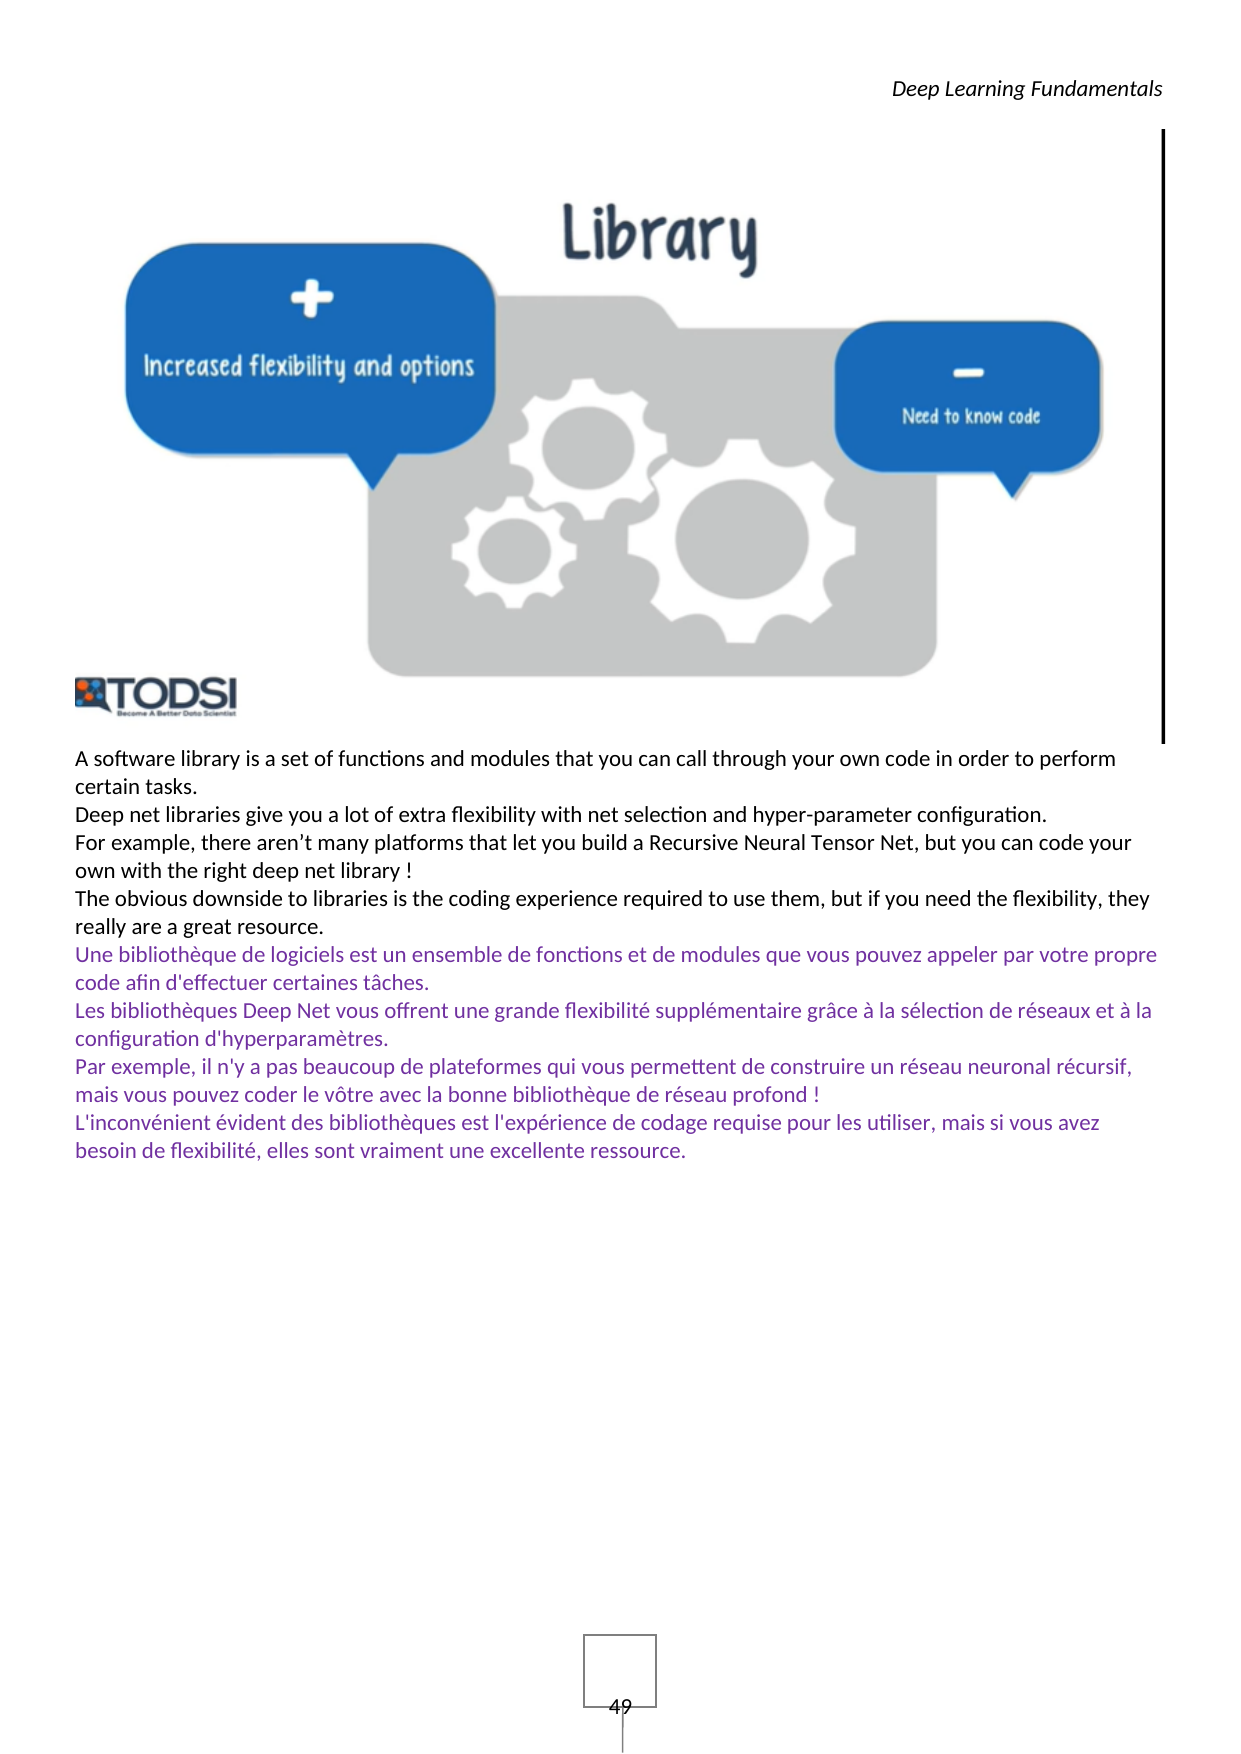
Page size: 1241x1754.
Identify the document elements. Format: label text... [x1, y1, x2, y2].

text Deep net libraries give you a lot of extra flexibility with net selection and hyper-parameter configuration. [75, 800, 1165, 828]
text For example, there aren’t many platforms that let you build a Recursive Neural Tensor Net, but you can code your own with the right deep net library ! [75, 828, 1165, 884]
text Par exemple, il n'y a pas beaucoup de plateformes qui vous permettent de construire un réseau neuronal récursif, mais vous pouvez coder le vôtre avec la bonne bibliothèque de réseau profond ! [75, 1052, 1165, 1108]
text Une bibliothèque de logiciels est un ensemble de fonctions et de modules que vous pouvez appeler par votre propre code afin d'effectuer certaines tâches. [75, 940, 1165, 996]
text Les bibliothèques Deep Net vous offrent une grande flexibilité supplémentaire grâce à la sélection de réseaux et à la configuration d'hyperparamètres. [75, 996, 1165, 1052]
text The obvious downside to libraries is the coding experience required to use them, but if you need the flexibility, they really are a great resource. [75, 884, 1165, 940]
picture [75, 129, 1166, 744]
text L'inconvénient évident des bibliothèques est l'expérience de codage requise pour les utiliser, mais si vous avez besoin de flexibilité, elles sont vraiment une excellente ressource. [75, 1108, 1165, 1164]
text A software library is a set of functions and modules that you can call through your own code in order to perform certain tasks. [75, 744, 1165, 800]
